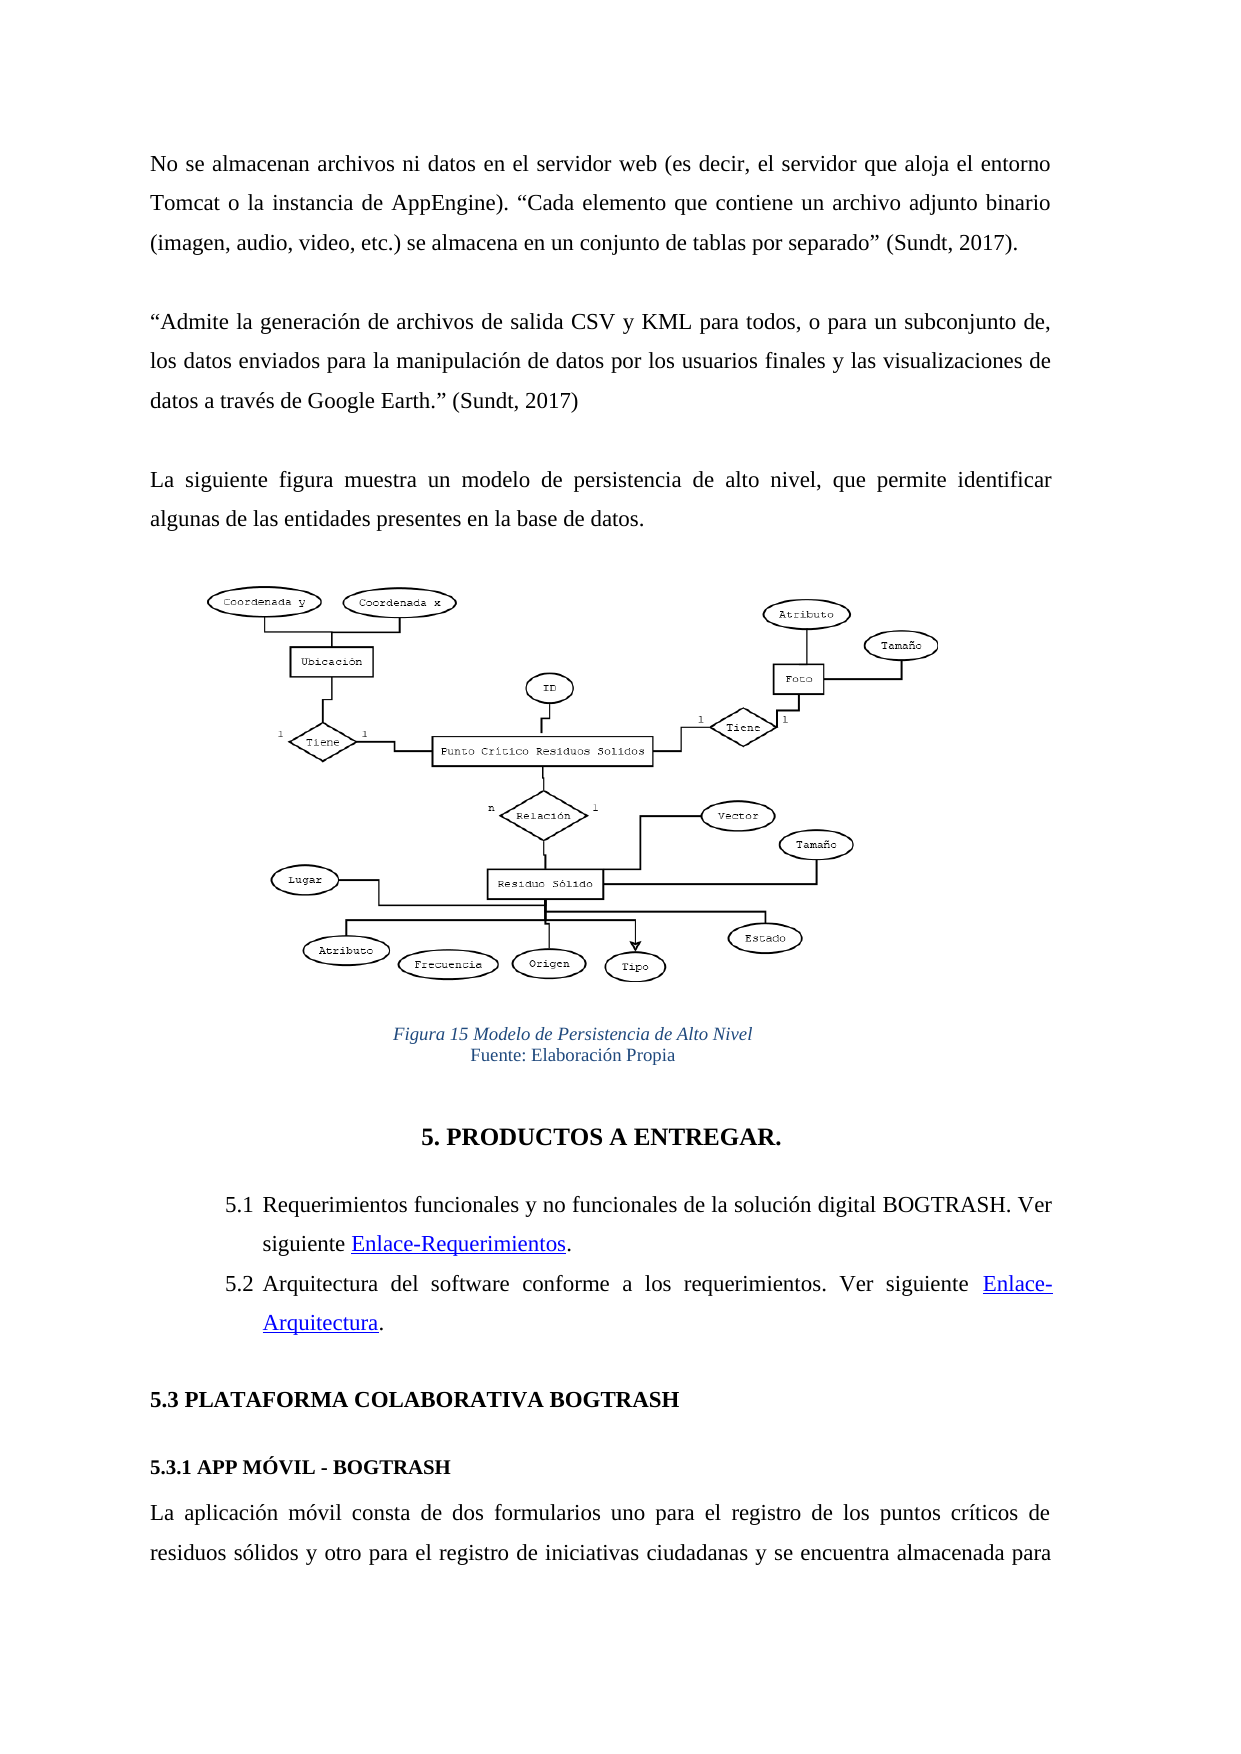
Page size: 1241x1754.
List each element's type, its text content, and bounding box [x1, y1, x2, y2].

list Requerimientos funcionales y no funcionales de la solución digital BOGTRASH. Ver siguiente Enlace-Requerimientos. [225, 1191, 1053, 1257]
list Arquitectura del software conforme a los requerimientos. Ver siguiente Enlace-Arquitectura. [225, 1270, 1053, 1336]
subtitle 5. PRODUCTOS A ENTREGAR. [150, 1122, 1053, 1151]
text “Admite la generación de archivos de salida CSV y KML para todos, o para un subconjunto de, los datos enviados para la manipulación de datos por los usuarios finales y las visualizaciones de datos a través de Google Earth.” [150, 308, 1053, 413]
subtitle 5.3.1 APP MÓVIL - BOGTRASH [150, 1455, 1053, 1479]
text No se almacenan archivos ni datos en el servidor web (es decir, el servidor que aloja el entorno Tomcat o la instancia de AppEngine). “Cada elemento que contiene un archivo adjunto binario (imagen, audio, video, etc.) se almacena en un conjunto de tablas por separado”. [150, 150, 1053, 255]
text La siguiente figura muestra un modelo de persistencia de alto nivel, que permite identificar algunas de las entidades presentes en la base de datos. [150, 466, 1053, 532]
picture [207, 586, 938, 982]
subtitle 5.3 PLATAFORMA COLABORATIVA BOGTRASH [150, 1386, 1053, 1412]
